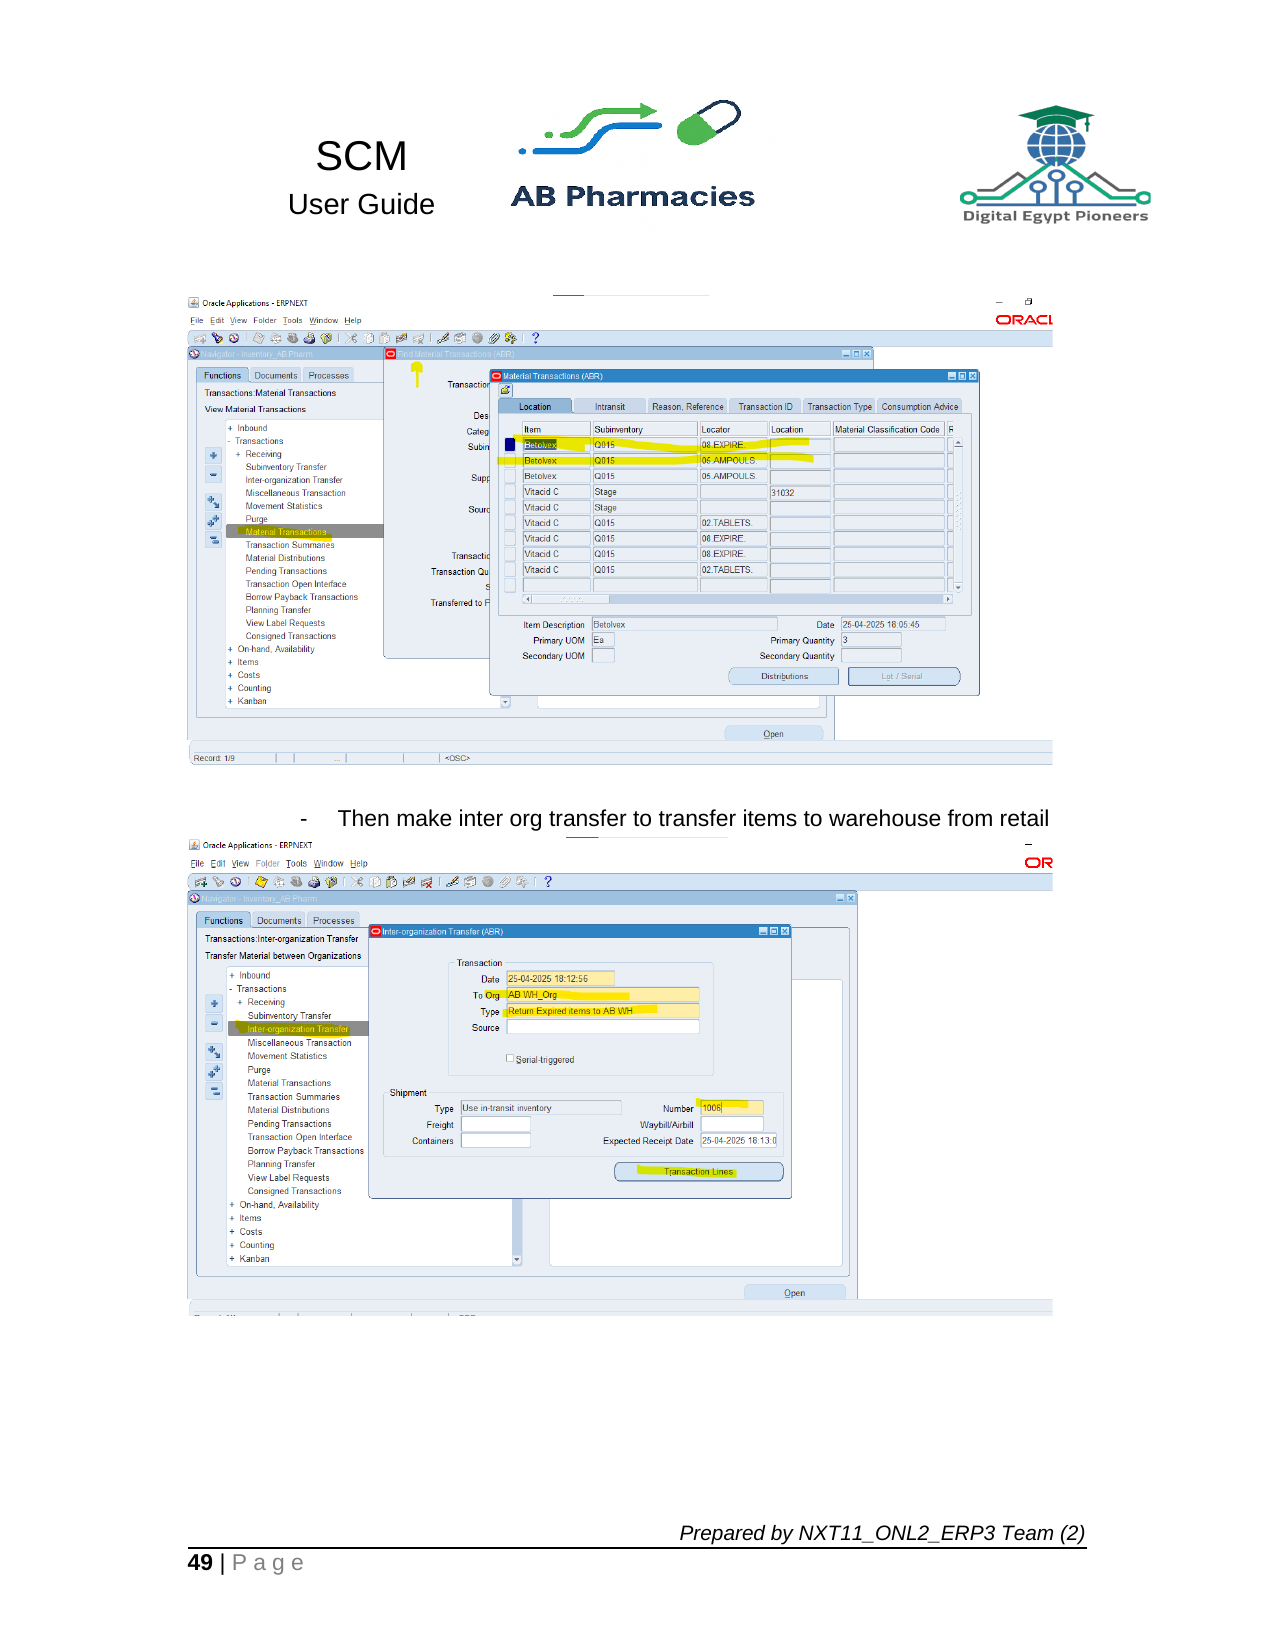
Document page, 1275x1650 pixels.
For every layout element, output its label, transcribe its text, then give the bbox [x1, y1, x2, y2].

picture [498, 75, 777, 235]
list Then make inter org transfer to transfer items to warehouse from retail [300, 802, 1087, 833]
picture [187, 837, 1053, 1316]
picture [960, 102, 1151, 225]
picture [187, 295, 1053, 768]
